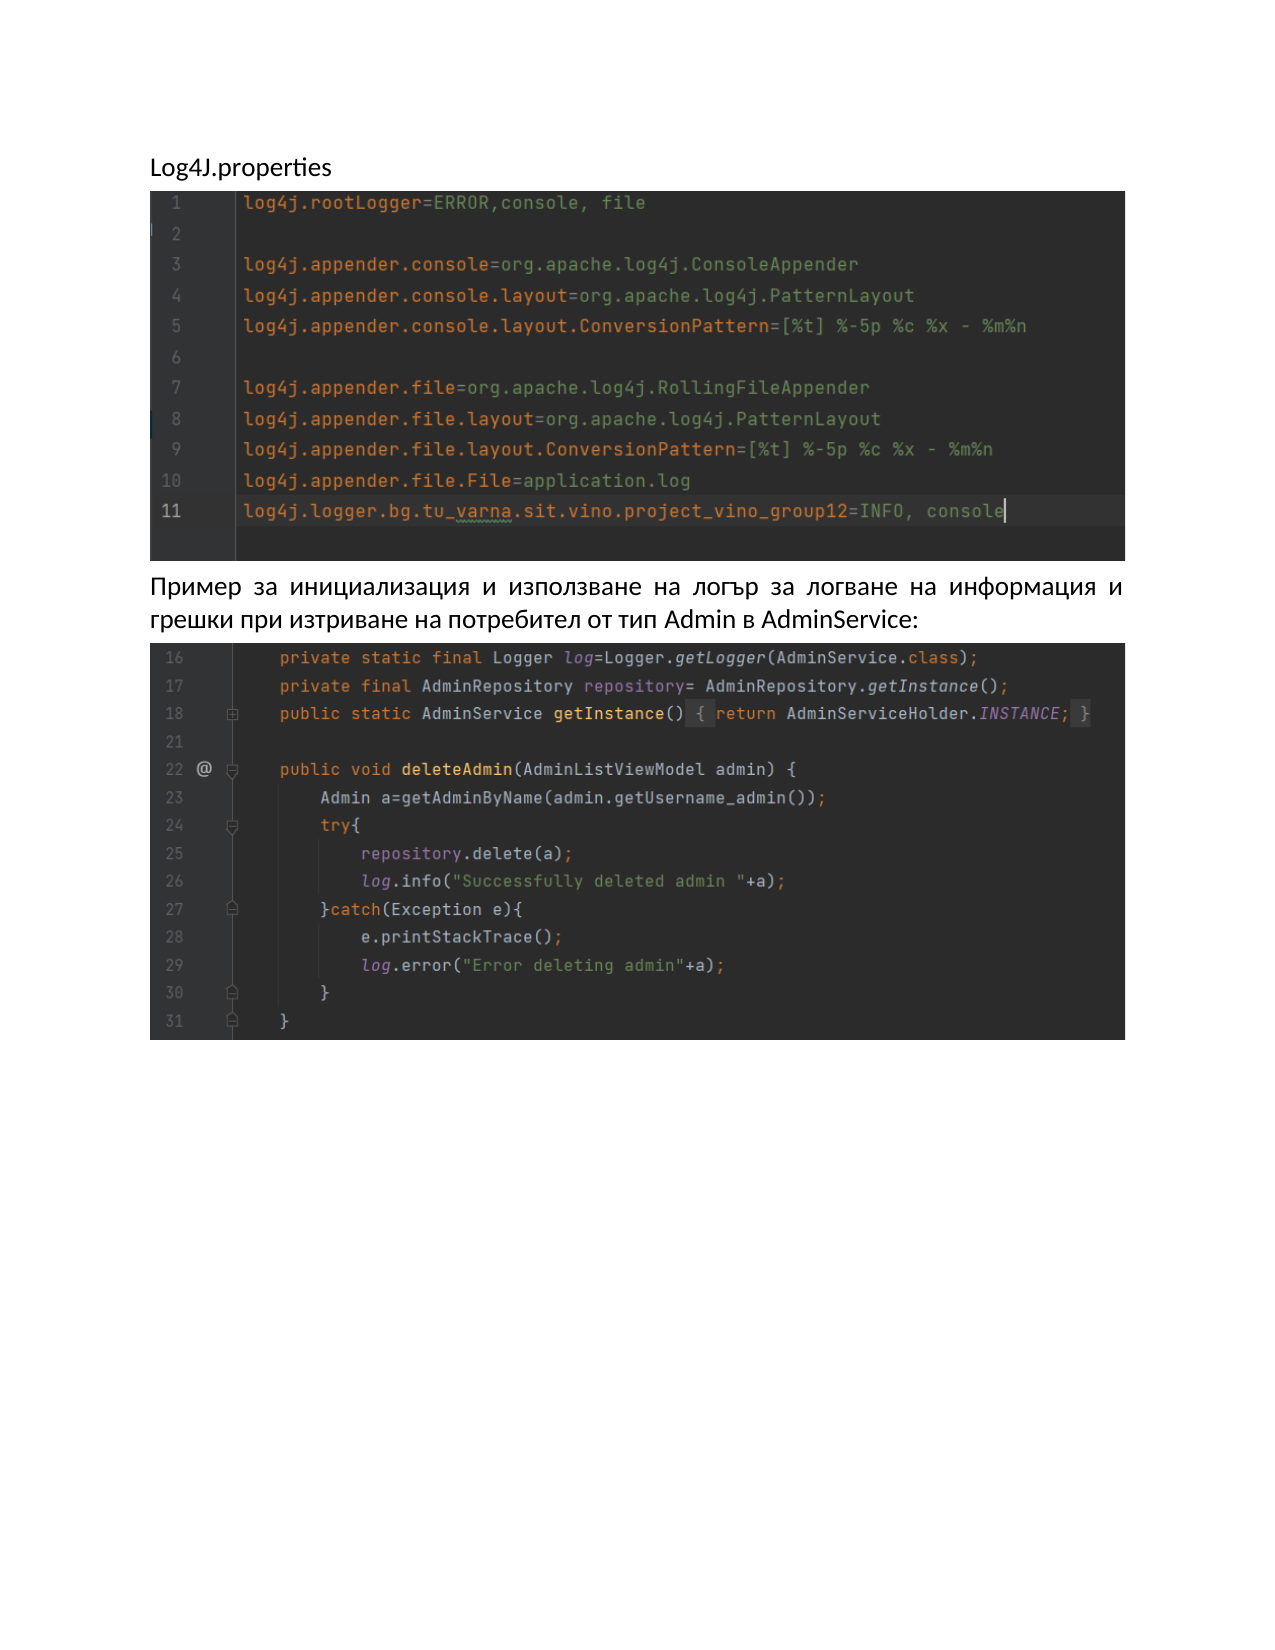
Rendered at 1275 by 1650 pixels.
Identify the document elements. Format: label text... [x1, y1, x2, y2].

picture [150, 191, 1125, 561]
picture [150, 643, 1125, 1040]
text Log4J.properties [150, 150, 1125, 183]
text Пример за инициализация и използване на логър за логване на информация и грешки при изтриване на потребител от тип Admin в AdminService: [150, 569, 1125, 635]
